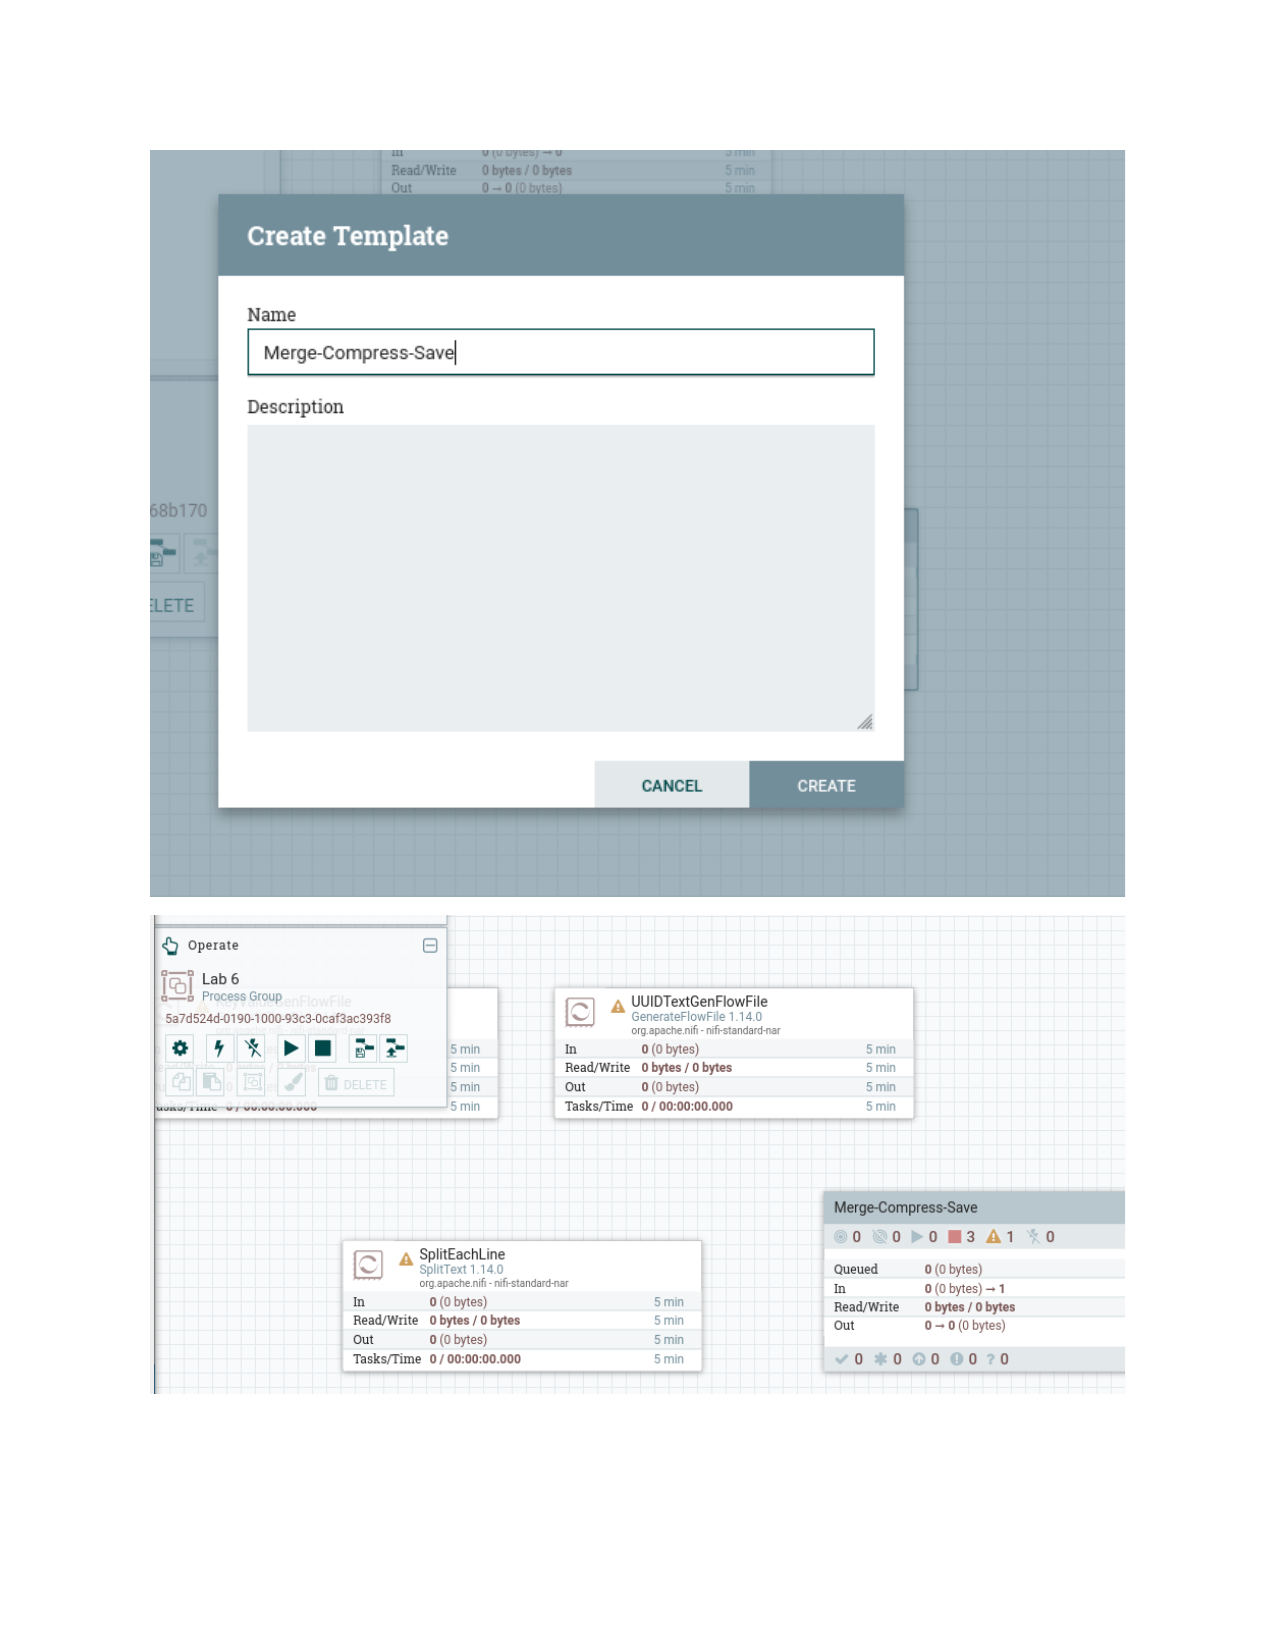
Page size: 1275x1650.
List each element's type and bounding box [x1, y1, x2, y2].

picture [150, 150, 1125, 897]
picture [150, 915, 1125, 1394]
